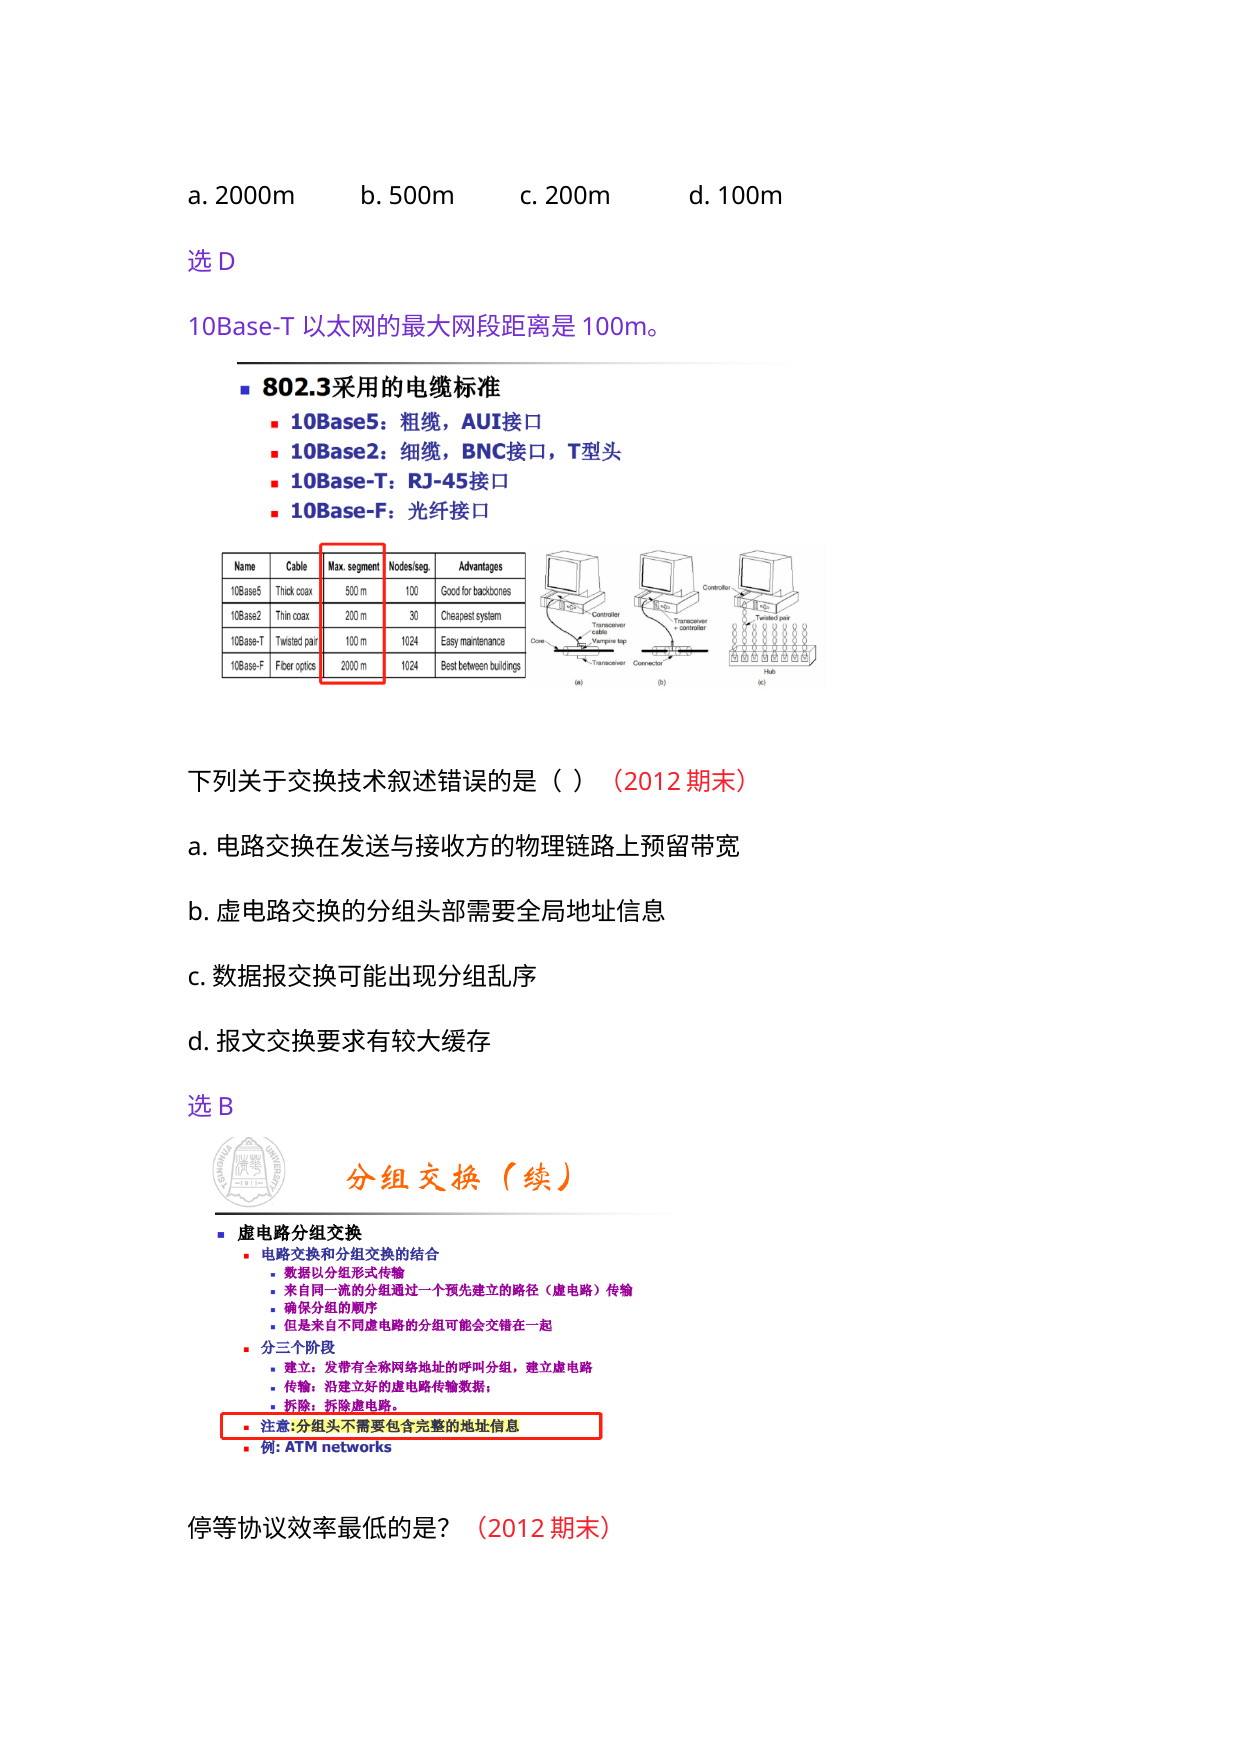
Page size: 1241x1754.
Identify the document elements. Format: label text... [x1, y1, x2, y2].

text d. 报文交换要求有较大缓存 [187, 1007, 1053, 1072]
text c. 数据报交换可能出现分组乱序 [187, 942, 1053, 1007]
text 下列关于交换技术叙述错误的是（ ）（2012期末） [187, 747, 1053, 812]
text a. 2000m b. 500m c. 200m d. 100m [187, 162, 1053, 227]
text 选D [187, 227, 1053, 292]
text b. 虚电路交换的分组头部需要全局地址信息 [187, 877, 1053, 942]
picture [187, 362, 846, 710]
text 10Base-T 以太网的最大网段距离是100m。 [187, 292, 1053, 357]
picture [187, 1137, 685, 1462]
text a. 电路交换在发送与接收方的物理链路上预留带宽 [187, 812, 1053, 877]
text 停等协议效率最低的是？（2012期末） [187, 1494, 1053, 1559]
text 选B [187, 1072, 1053, 1137]
